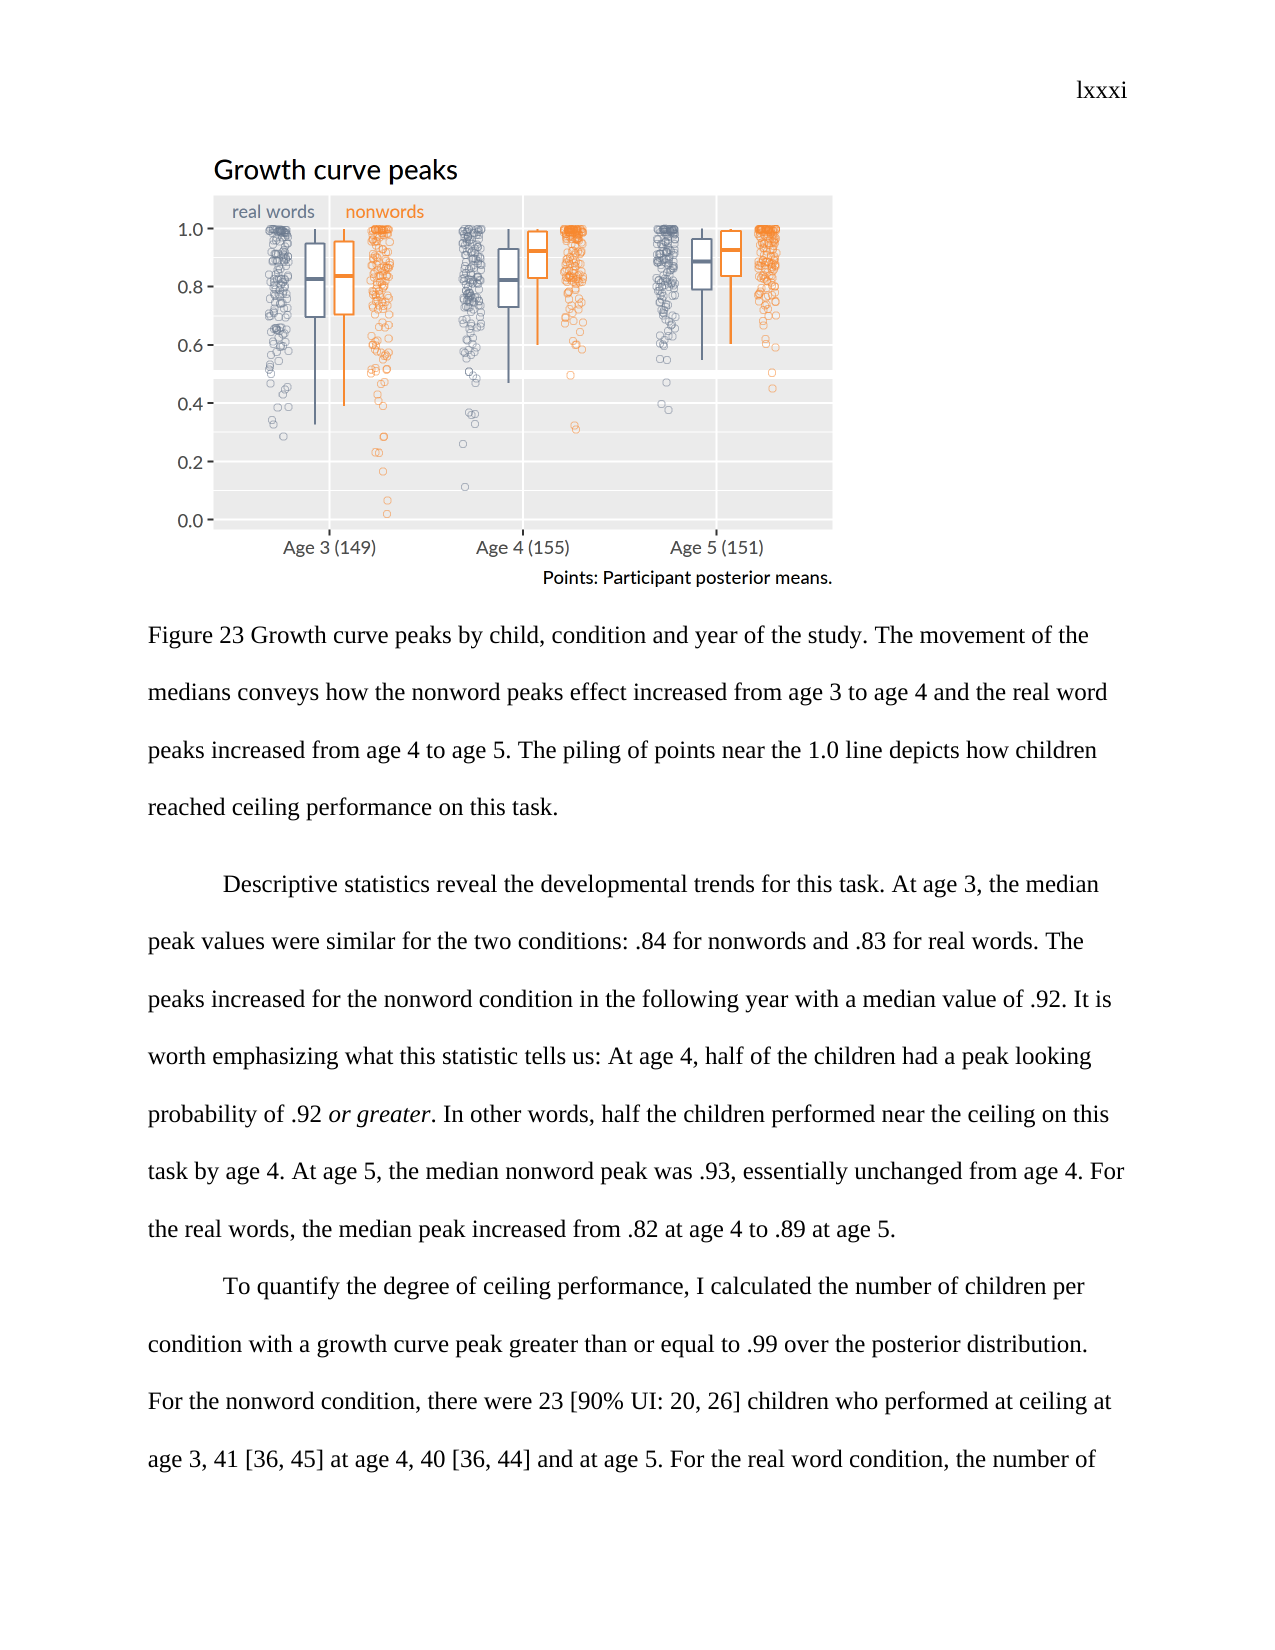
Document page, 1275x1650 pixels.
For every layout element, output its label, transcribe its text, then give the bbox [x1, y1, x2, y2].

text Descriptive statistics reveal the developmental trends for this task. At age 3, the median peak values were similar for the two conditions: .84 for nonwords and .83 for real words. The peaks increased for the nonword condition in the following year with a median value of .92. It is worth emphasizing what this statistic tells us: At age 4, half of the children had a peak looking probability of .92 or greater. In other words, half the children performed near the ceiling on this task by age 4. At age 5, the median nonword peak was .93, essentially unchanged from age 4. For the real words, the median peak increased from .82 at age 4 to .89 at age 5. [148, 869, 1127, 1242]
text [148, 1271, 1127, 1472]
picture [166, 147, 844, 600]
text Figure 23 Growth curve peaks by child, condition and year of the study. The movement of the medians conveys how the nonword peaks effect increased from age 3 to age 4 and the real word peaks increased from age 4 to age 5. The piling of points near the 1.0 line depicts how children reached ceiling performance on this task. [148, 620, 1127, 821]
